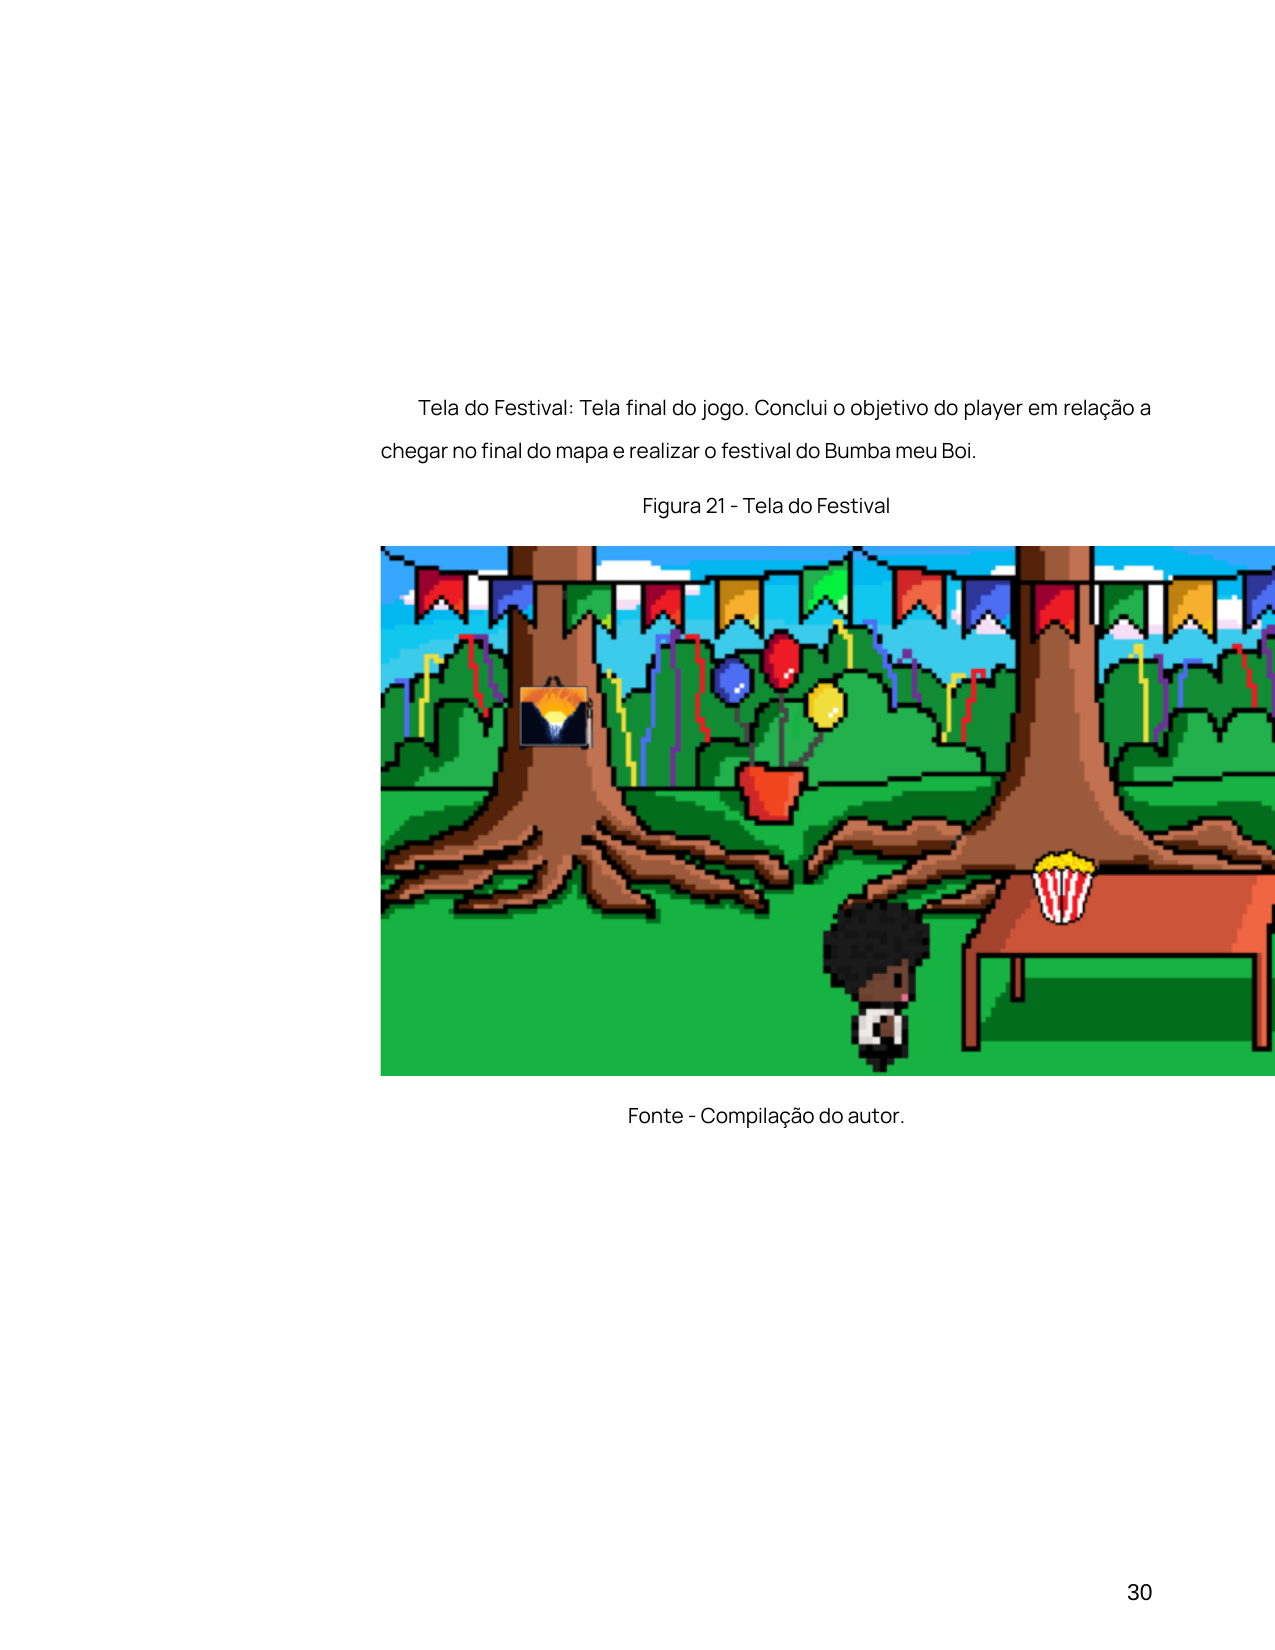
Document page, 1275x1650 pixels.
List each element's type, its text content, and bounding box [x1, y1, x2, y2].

text Figura 21 - Tela do Festival [381, 491, 1152, 520]
text Fonte - Compilação do autor. [381, 1101, 1152, 1129]
picture [380, 546, 1275, 1076]
text Tela do Festival: Tela final do jogo. Conclui o objetivo do player em relação a chegar no final do mapa e realizar o festival do Bumba meu Boi. [381, 393, 1152, 464]
